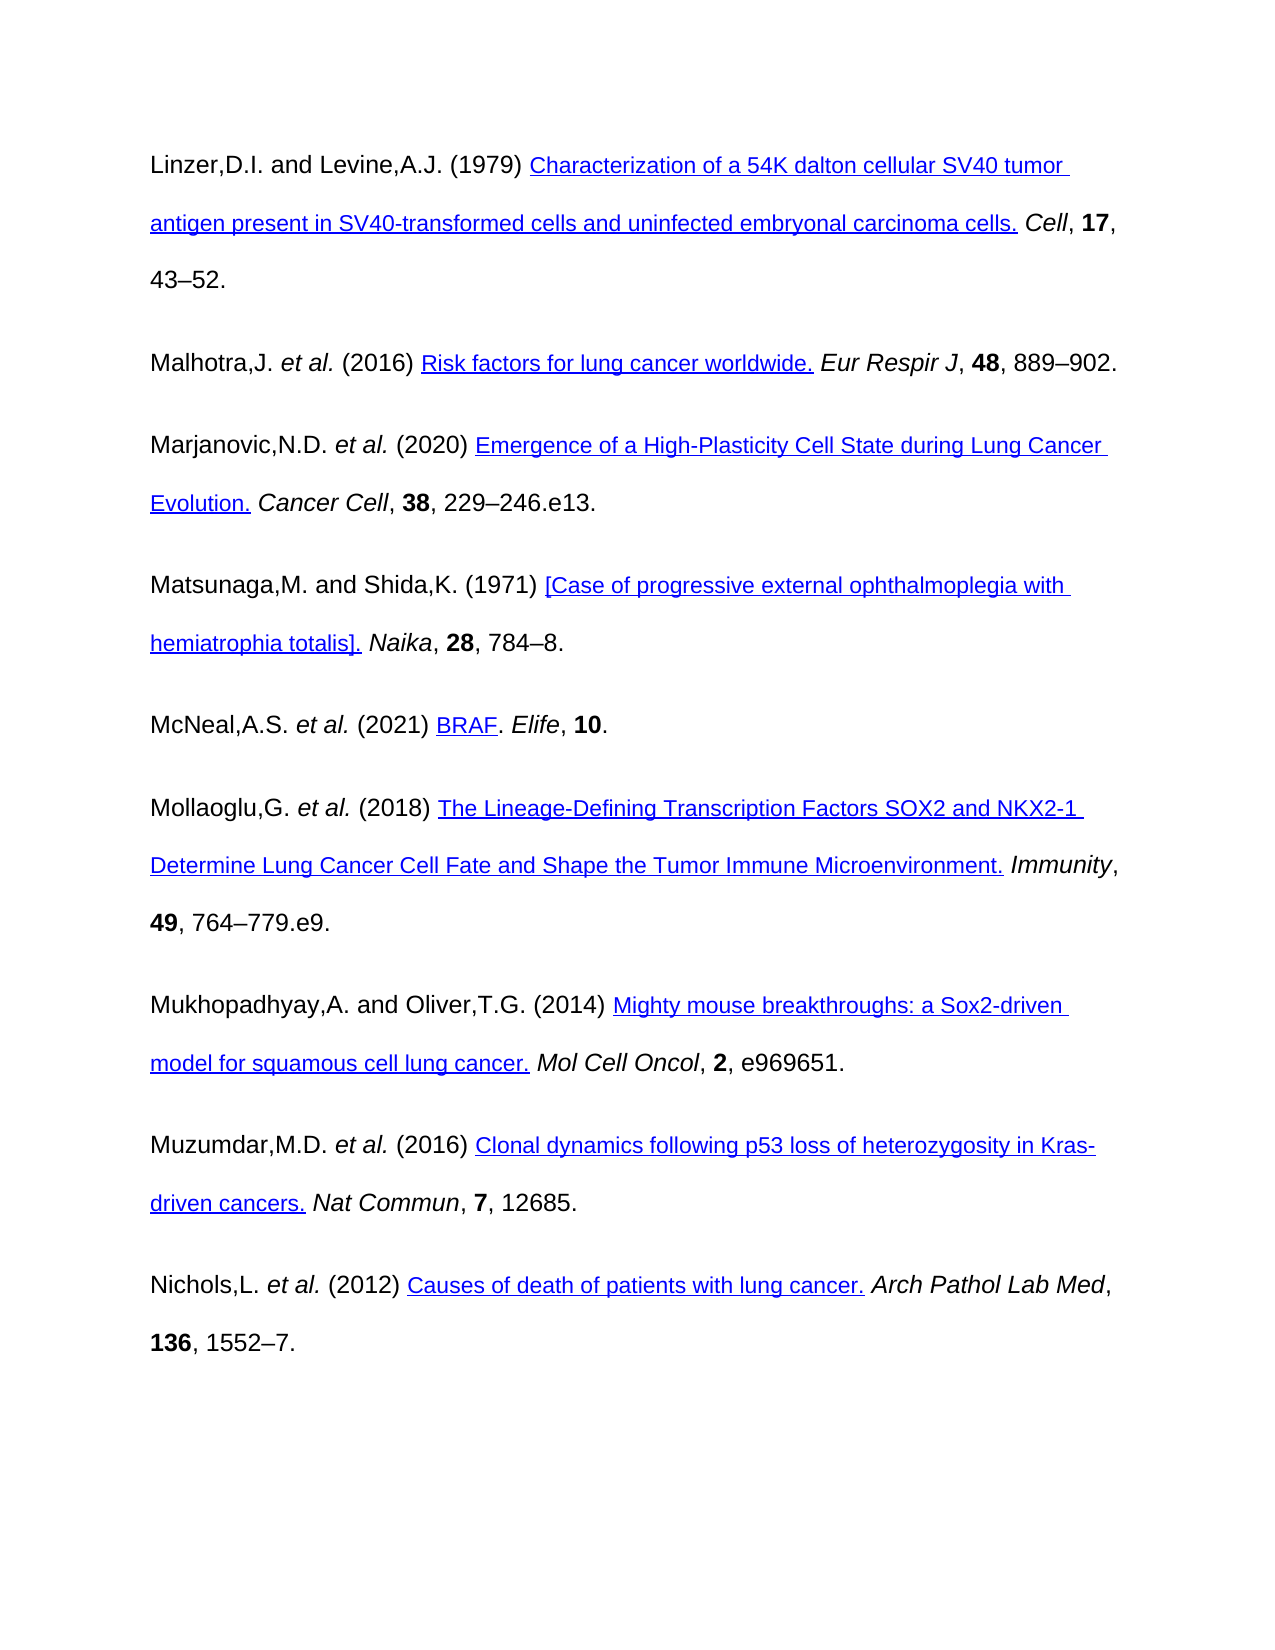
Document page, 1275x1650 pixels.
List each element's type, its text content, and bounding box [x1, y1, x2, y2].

text Matsunaga,M. and Shida,K. (1971) [Case of progressive external ophthalmoplegia with hemiatrophia totalis]. Naika, 28, 784–8. [150, 570, 1125, 656]
text McNeal,A.S. et al. (2021) BRAF. Elife, 10. [150, 710, 1125, 739]
text Malhotra,J. et al. (2016) Risk factors for lung cancer worldwide. Eur Respir J, 48, 889–902. [150, 347, 1125, 376]
text Nichols,L. et al. (2012) Causes of death of patients with lung cancer. Arch Pathol Lab Med, 136, 1552–7. [150, 1270, 1125, 1356]
text Linzer,D.I. and Levine,A.J. (1979) Characterization of a 54K dalton cellular SV40 tumor antigen present in SV40-transformed cells and uninfected embryonal carcinoma cells. Cell, 17, 43–52. [150, 150, 1125, 294]
text Mollaoglu,G. et al. (2018) The Lineage-Defining Transcription Factors SOX2 and NKX2-1 Determine Lung Cancer Cell Fate and Shape the Tumor Immune Microenvironment. Immunity, 49, 764–779.e9. [150, 792, 1125, 936]
text Muzumdar,M.D. et al. (2016) Clonal dynamics following p53 loss of heterozygosity in Kras-driven cancers. Nat Commun, 7, 12685. [150, 1130, 1125, 1216]
text Marjanovic,N.D. et al. (2020) Emergence of a High-Plasticity Cell State during Lung Cancer Evolution. Cancer Cell, 38, 229–246.e13. [150, 430, 1125, 516]
text Mukhopadhyay,A. and Oliver,T.G. (2014) Mighty mouse breakthroughs: a Sox2-driven model for squamous cell lung cancer. Mol Cell Oncol, 2, e969651. [150, 990, 1125, 1076]
